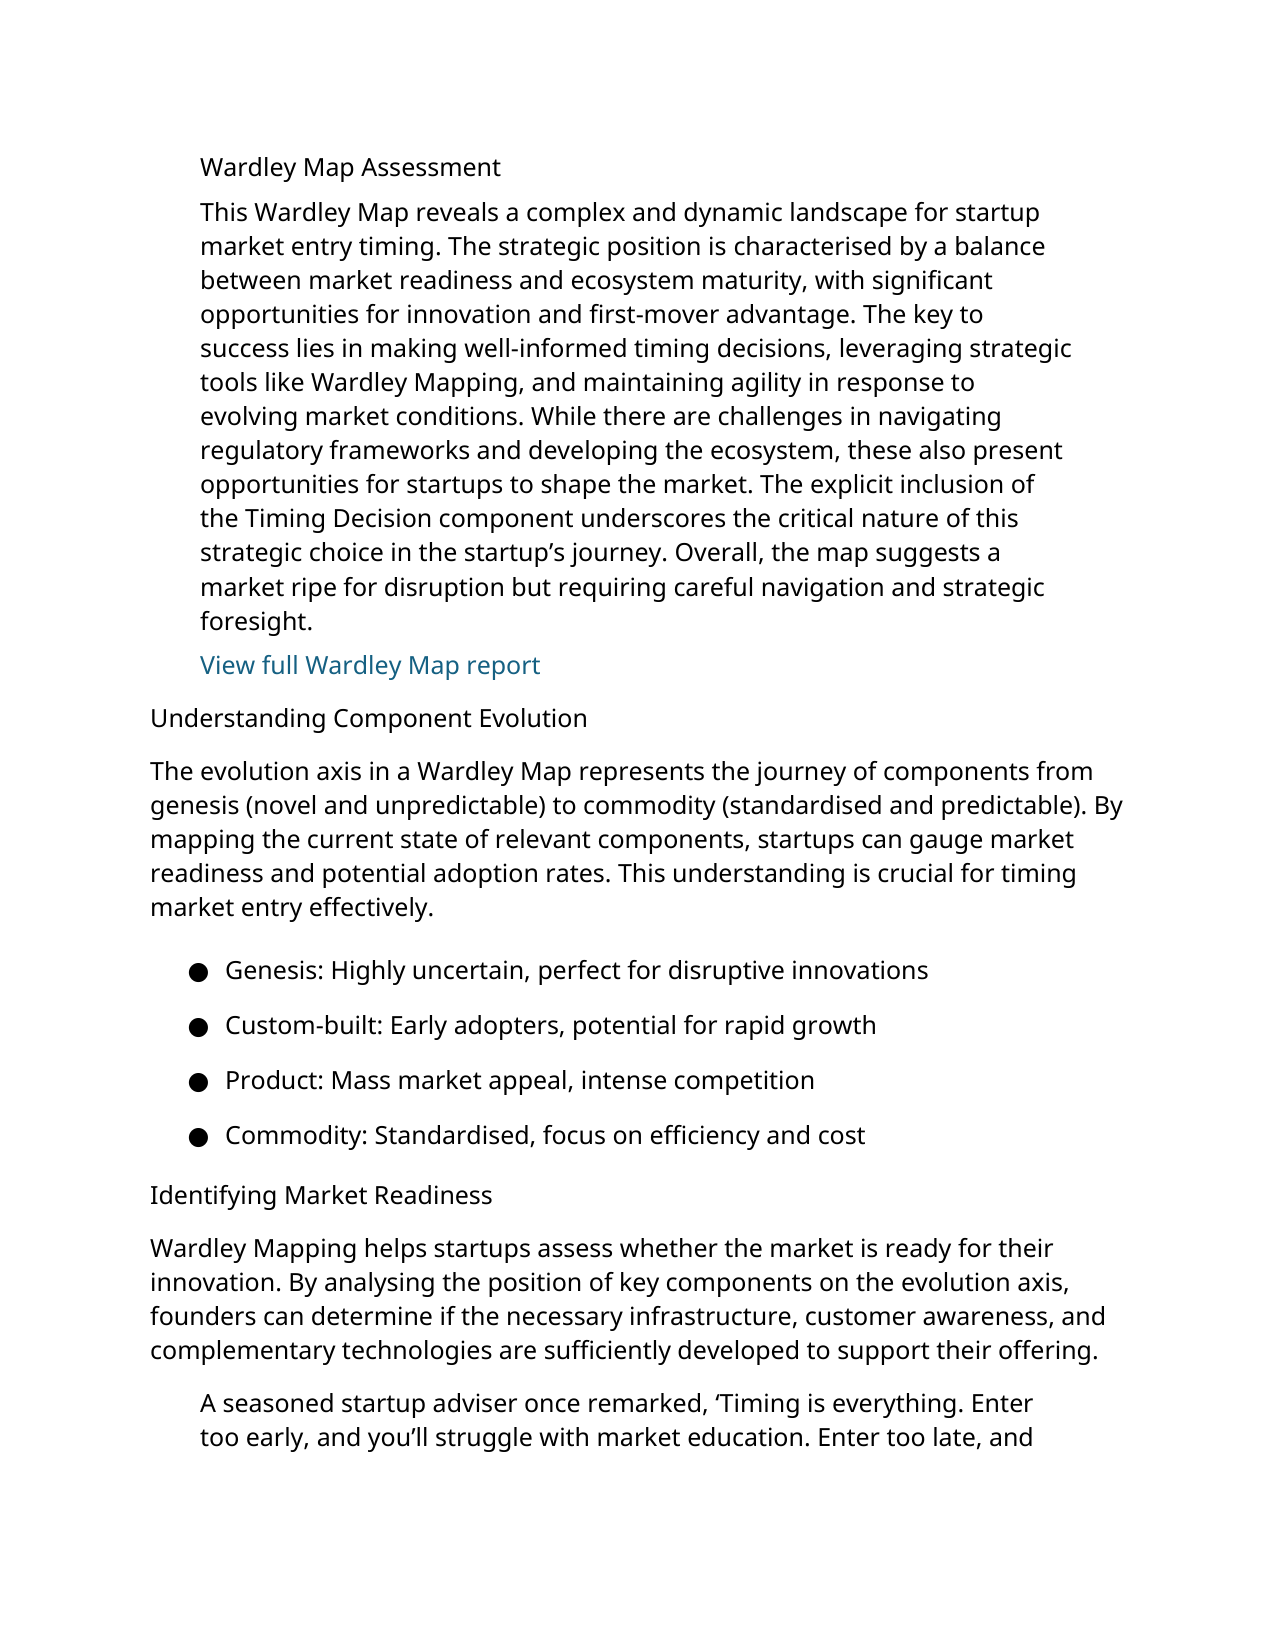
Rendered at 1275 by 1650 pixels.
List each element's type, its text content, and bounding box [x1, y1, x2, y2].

text This Wardley Map reveals a complex and dynamic landscape for startup market entry timing. The strategic position is characterised by a balance between market readiness and ecosystem maturity, with significant opportunities for innovation and first-mover advantage. The key to success lies in making well-informed timing decisions, leveraging strategic tools like Wardley Mapping, and maintaining agility in response to evolving market conditions. While there are challenges in navigating regulatory frameworks and developing the ecosystem, these also present opportunities for startups to shape the market. The explicit inclusion of the Timing Decision component underscores the critical nature of this strategic choice in the startup’s journey. Overall, the map suggests a market ripe for disruption but requiring careful navigation and strategic foresight. [200, 194, 1075, 637]
text Understanding Component Evolution [150, 701, 1125, 734]
text View full Wardley Map report [200, 648, 1075, 682]
text Wardley Mapping helps startups assess whether the market is ready for their innovation. By analysing the position of key components on the evolution axis, founders can determine if the necessary infrastructure, customer awareness, and complementary technologies are sufficiently developed to support their offering. [150, 1230, 1125, 1366]
list Commodity: Standardised, focus on efficiency and cost [187, 1107, 1125, 1159]
text The evolution axis in a Wardley Map represents the journey of components from genesis (novel and unpredictable) to commodity (standardised and predictable). By mapping the current state of relevant components, startups can gauge market readiness and potential adoption rates. This understanding is crucial for timing market entry effectively. [150, 753, 1125, 924]
text Identifying Market Readiness [150, 1177, 1125, 1211]
list Custom-built: Early adopters, potential for rapid growth [187, 997, 1125, 1049]
list Product: Mass market appeal, intense competition [187, 1052, 1125, 1104]
text Wardley Map Assessment [200, 150, 1075, 184]
list Genesis: Highly uncertain, perfect for disruptive innovations [187, 942, 1125, 994]
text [200, 1385, 1075, 1453]
